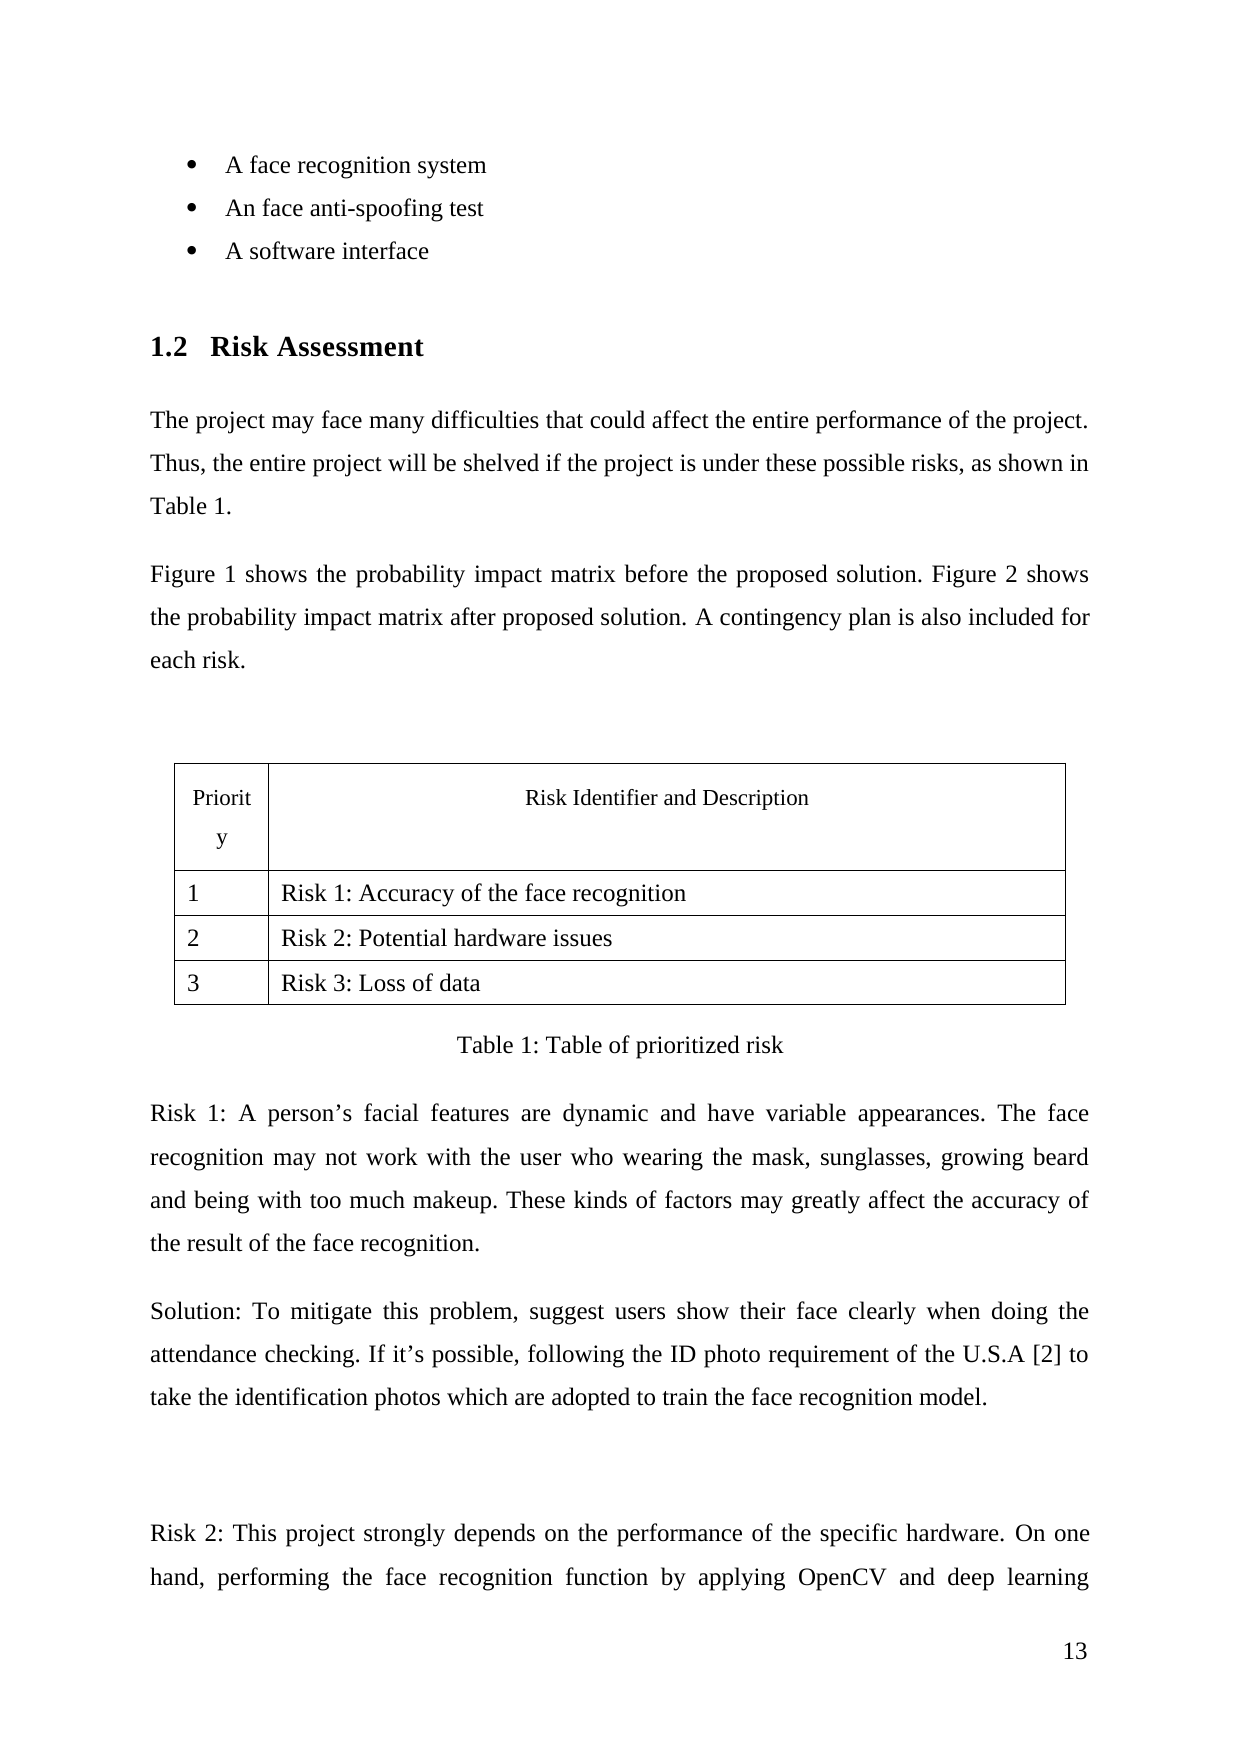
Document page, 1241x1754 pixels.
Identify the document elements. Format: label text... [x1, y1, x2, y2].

table_cell Risk 3: Loss of data [269, 961, 1065, 1004]
text Table 1: Table of prioritized risk [150, 1030, 1090, 1059]
list A face recognition system [187, 150, 1090, 179]
text Risk 1: A person’s facial features are dynamic and have variable appearances. The face recognition may not work with the user who wearing the mask, sunglasses, growing beard and being with too much makeup. These kinds of factors may greatly affect the accuracy of the result of the face recognition. [150, 1098, 1090, 1257]
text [150, 1518, 1090, 1590]
table_cell Risk 2: Potential hardware issues [269, 916, 1065, 959]
table_header Risk Identifier and Description [269, 764, 1065, 870]
table_cell 3 [175, 961, 268, 1004]
list A software interface [187, 236, 1090, 265]
table_cell Risk 1: Accuracy of the face recognition [269, 871, 1065, 915]
table_cell 2 [175, 916, 268, 959]
list An face anti-spoofing test [187, 193, 1090, 222]
text The project may face many difficulties that could affect the entire performance of the project. Thus, the entire project will be shelved if the project is under these possible risks, as shown in Table 1. [150, 405, 1090, 520]
table_cell 1 [175, 871, 268, 915]
text Figure 1 shows the probability impact matrix before the proposed solution. Figure 2 shows the probability impact matrix after proposed solution. A contingency plan is also included for each risk. [150, 559, 1090, 674]
table_header Priority [175, 764, 268, 870]
subtitle Risk Assessment [150, 329, 1090, 363]
text Solution: To mitigate this problem, suggest users show their face clearly when doing the attendance checking. If it’s possible, following the ID photo requirement of the U.S.A [2] to take the identification photos which are adopted to train the face recognition model. [150, 1296, 1090, 1411]
